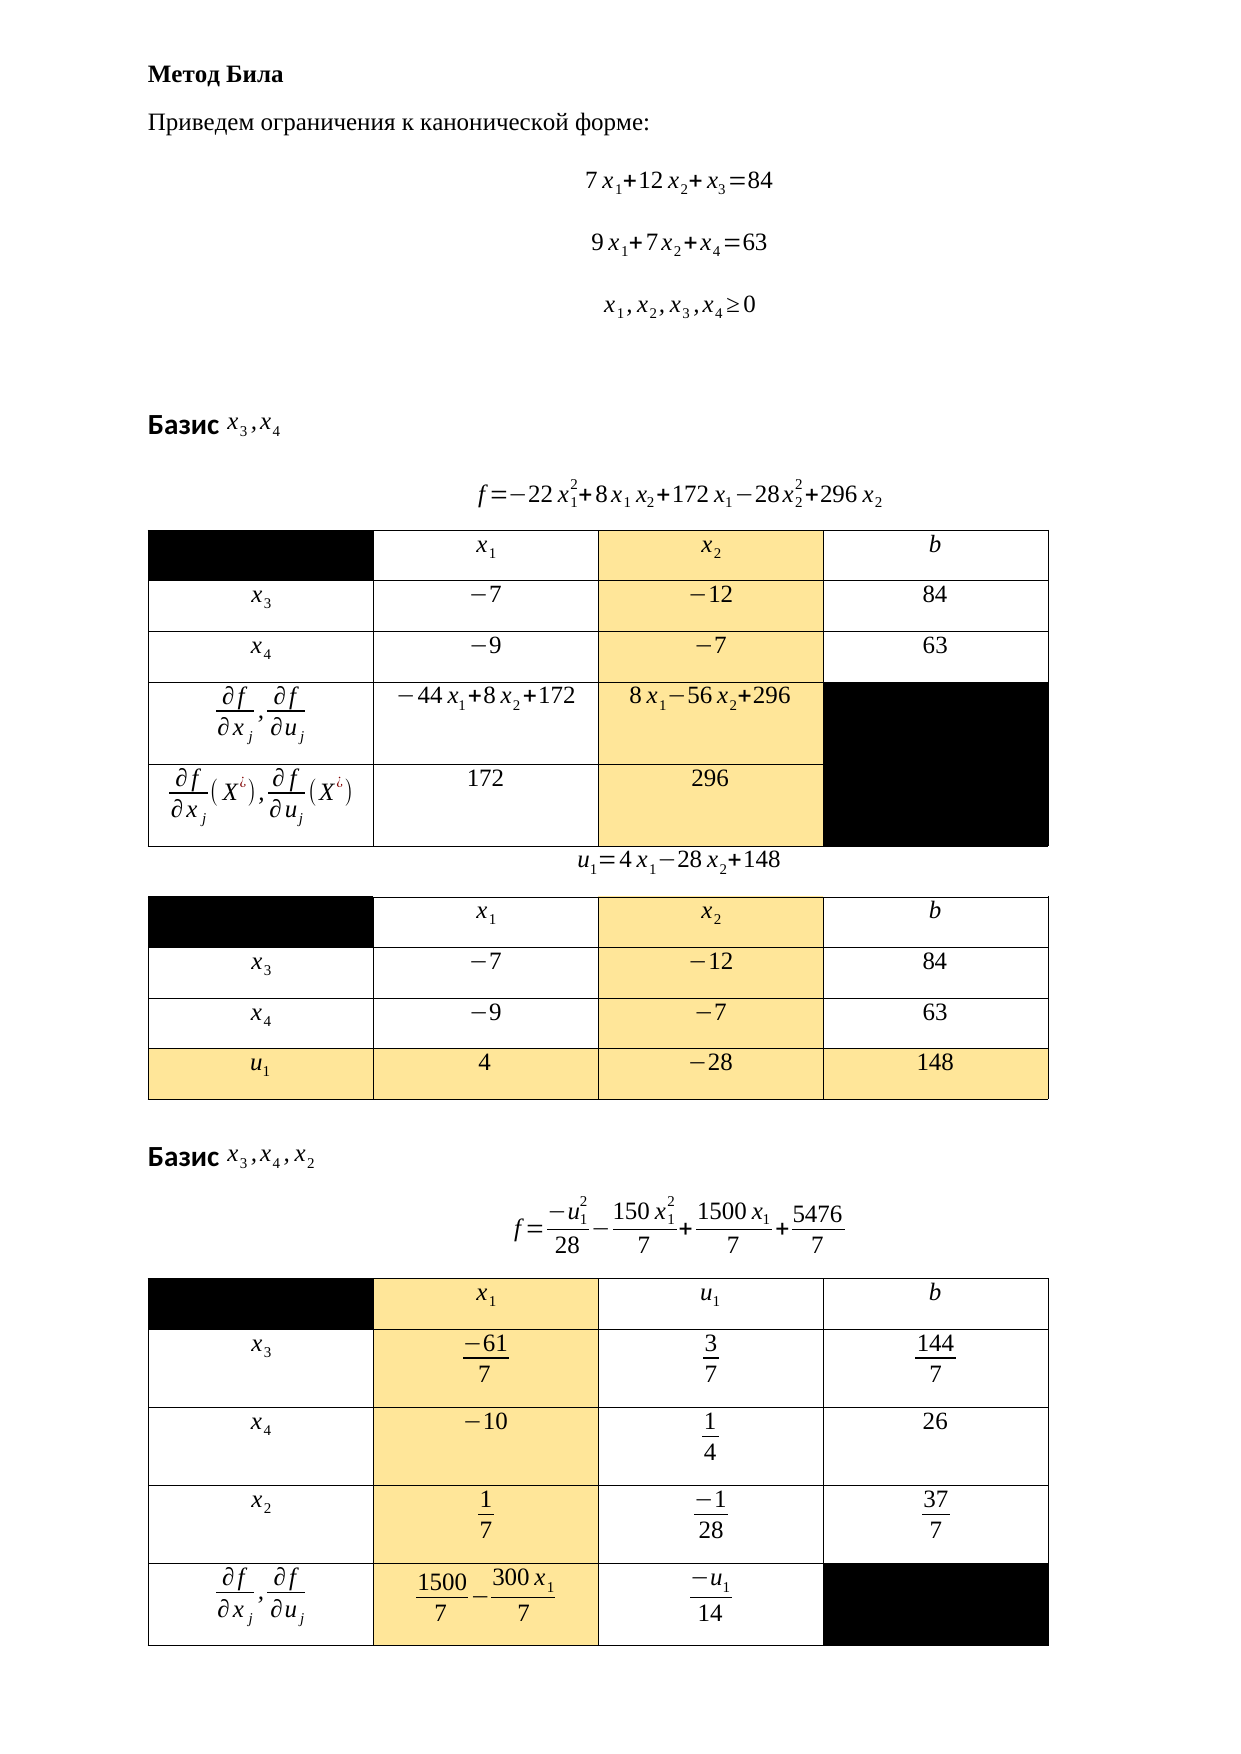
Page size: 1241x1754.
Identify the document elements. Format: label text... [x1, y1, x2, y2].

table_cell [599, 683, 823, 764]
text Приведем ограничения к канонической форме: [148, 107, 1211, 136]
table_cell [149, 632, 373, 682]
table_cell [599, 632, 823, 682]
table_cell [599, 948, 823, 998]
table_cell [374, 1049, 598, 1099]
table_cell [599, 1408, 823, 1485]
table_cell [824, 948, 1048, 998]
table_cell [824, 1049, 1048, 1099]
table_header [599, 898, 823, 947]
text Базис [148, 1099, 1211, 1173]
table_header [824, 1279, 1048, 1329]
table_header [824, 531, 1048, 580]
table_cell [824, 765, 1048, 846]
table_header [374, 531, 598, 580]
table_cell [374, 1408, 598, 1485]
table_header [149, 898, 373, 947]
table_cell [599, 765, 823, 846]
table_cell [374, 632, 598, 682]
table_cell [824, 683, 1048, 764]
table_header [149, 531, 373, 580]
table_header [149, 1279, 373, 1329]
table_cell [149, 1486, 373, 1563]
table_cell [824, 632, 1048, 682]
table_cell [824, 1486, 1048, 1563]
table_cell [149, 999, 373, 1048]
table_cell [374, 1330, 598, 1407]
table_cell [149, 1330, 373, 1407]
table_cell [824, 581, 1048, 631]
table_cell [149, 581, 373, 631]
table_cell [374, 1564, 598, 1645]
table_cell [599, 999, 823, 1048]
table_cell [599, 1486, 823, 1563]
table_cell [374, 683, 598, 764]
table_header [599, 1279, 823, 1329]
table_cell [149, 1049, 373, 1099]
table_cell [374, 999, 598, 1048]
table_cell [599, 1049, 823, 1099]
table_cell [824, 999, 1048, 1048]
table_header [599, 531, 823, 580]
table_cell [824, 1330, 1048, 1407]
table_cell [599, 1330, 823, 1407]
table_cell [374, 581, 598, 631]
table_cell [374, 765, 598, 846]
table_cell [149, 1564, 373, 1645]
table_header [374, 1279, 598, 1329]
table_cell [599, 581, 823, 631]
table_cell [149, 683, 373, 764]
table_header [824, 898, 1048, 947]
table_cell [374, 1486, 598, 1563]
table_cell [374, 948, 598, 998]
table_cell [824, 1408, 1048, 1485]
table_cell [149, 948, 373, 998]
table_cell [149, 1408, 373, 1485]
table_cell [149, 765, 373, 846]
table_header [374, 898, 598, 947]
text Метод Била [148, 59, 1211, 88]
text Базис [148, 352, 1211, 442]
table_cell [599, 1564, 823, 1645]
table_cell [824, 1564, 1048, 1645]
